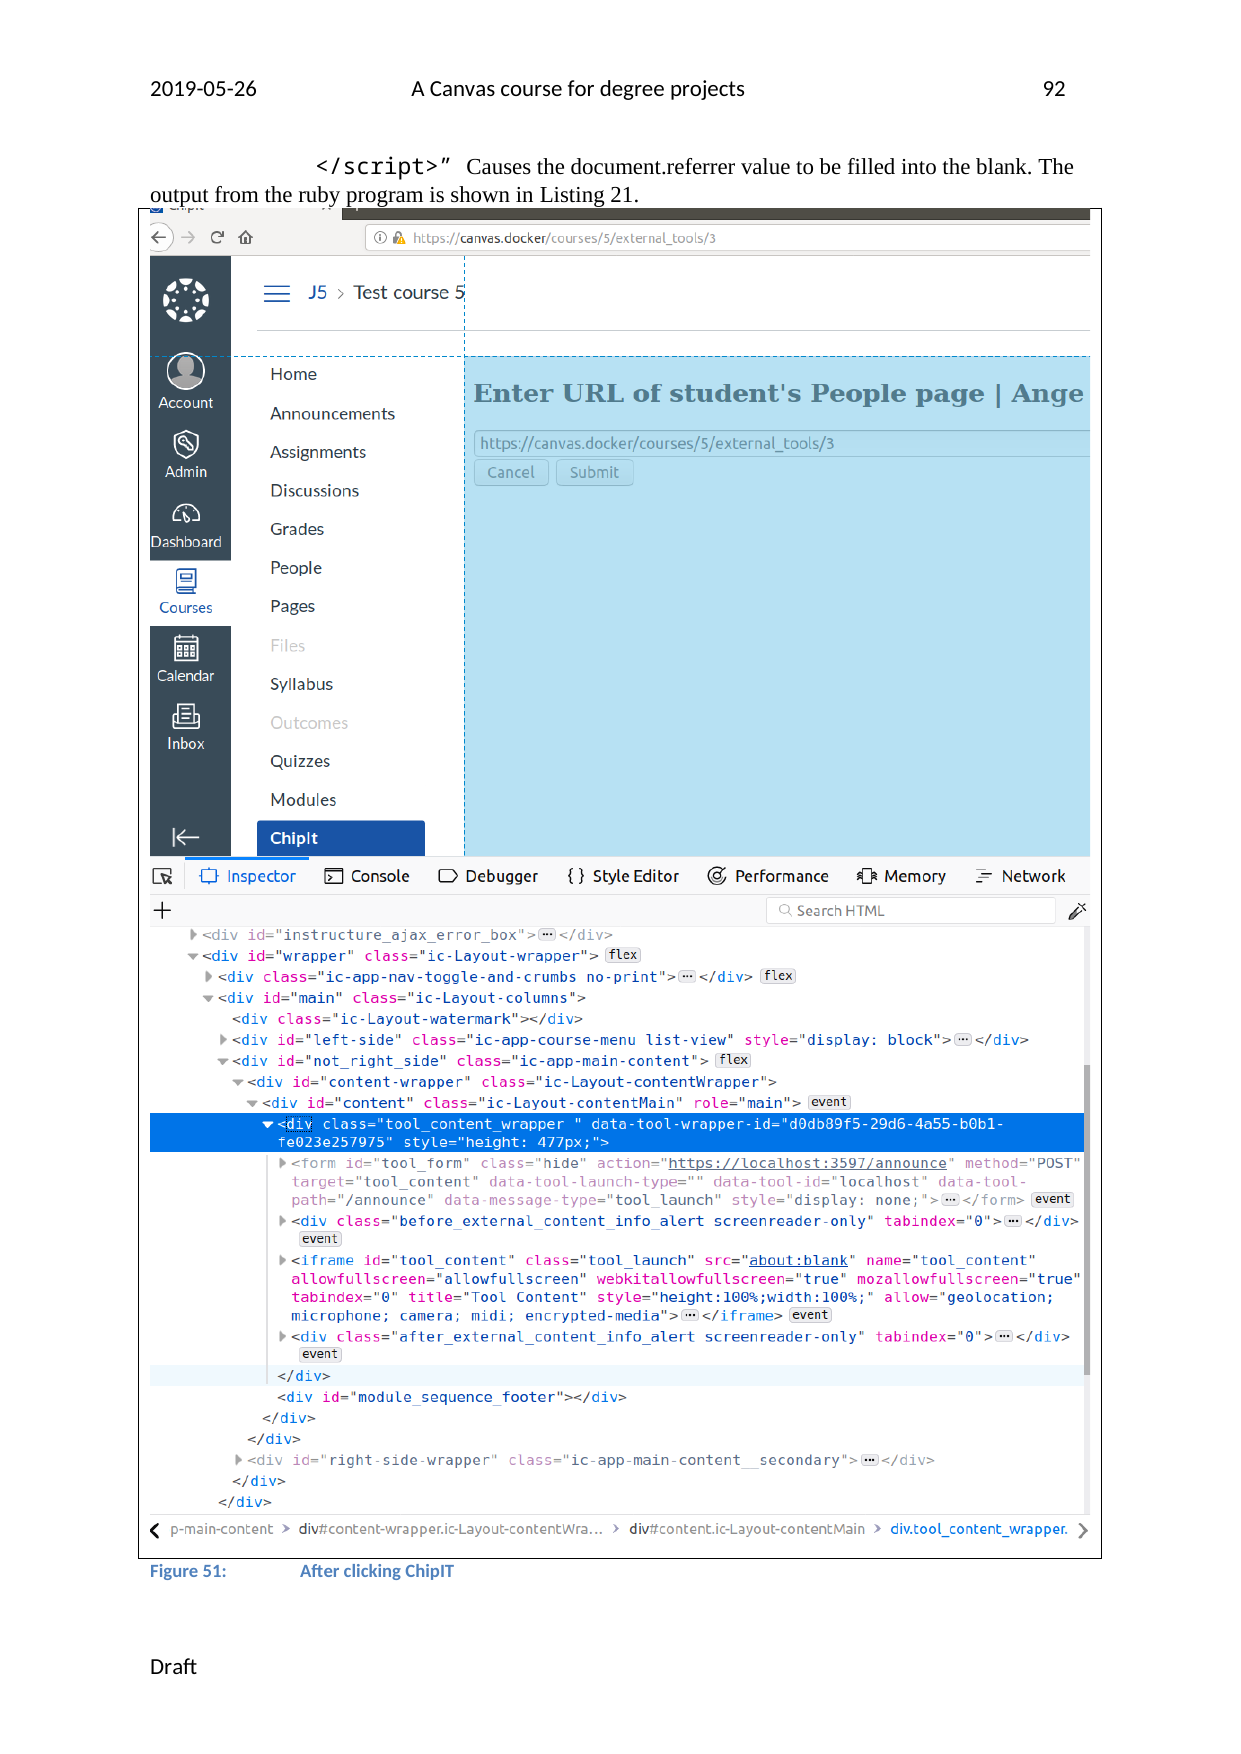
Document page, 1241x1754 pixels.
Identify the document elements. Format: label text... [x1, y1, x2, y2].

picture [150, 208, 1091, 1546]
text </script>” Causes the document.referrer value to be filled into the blank. The output from the ruby program is shown in Listing 17. [150, 150, 1090, 208]
table_header [139, 209, 1101, 1558]
